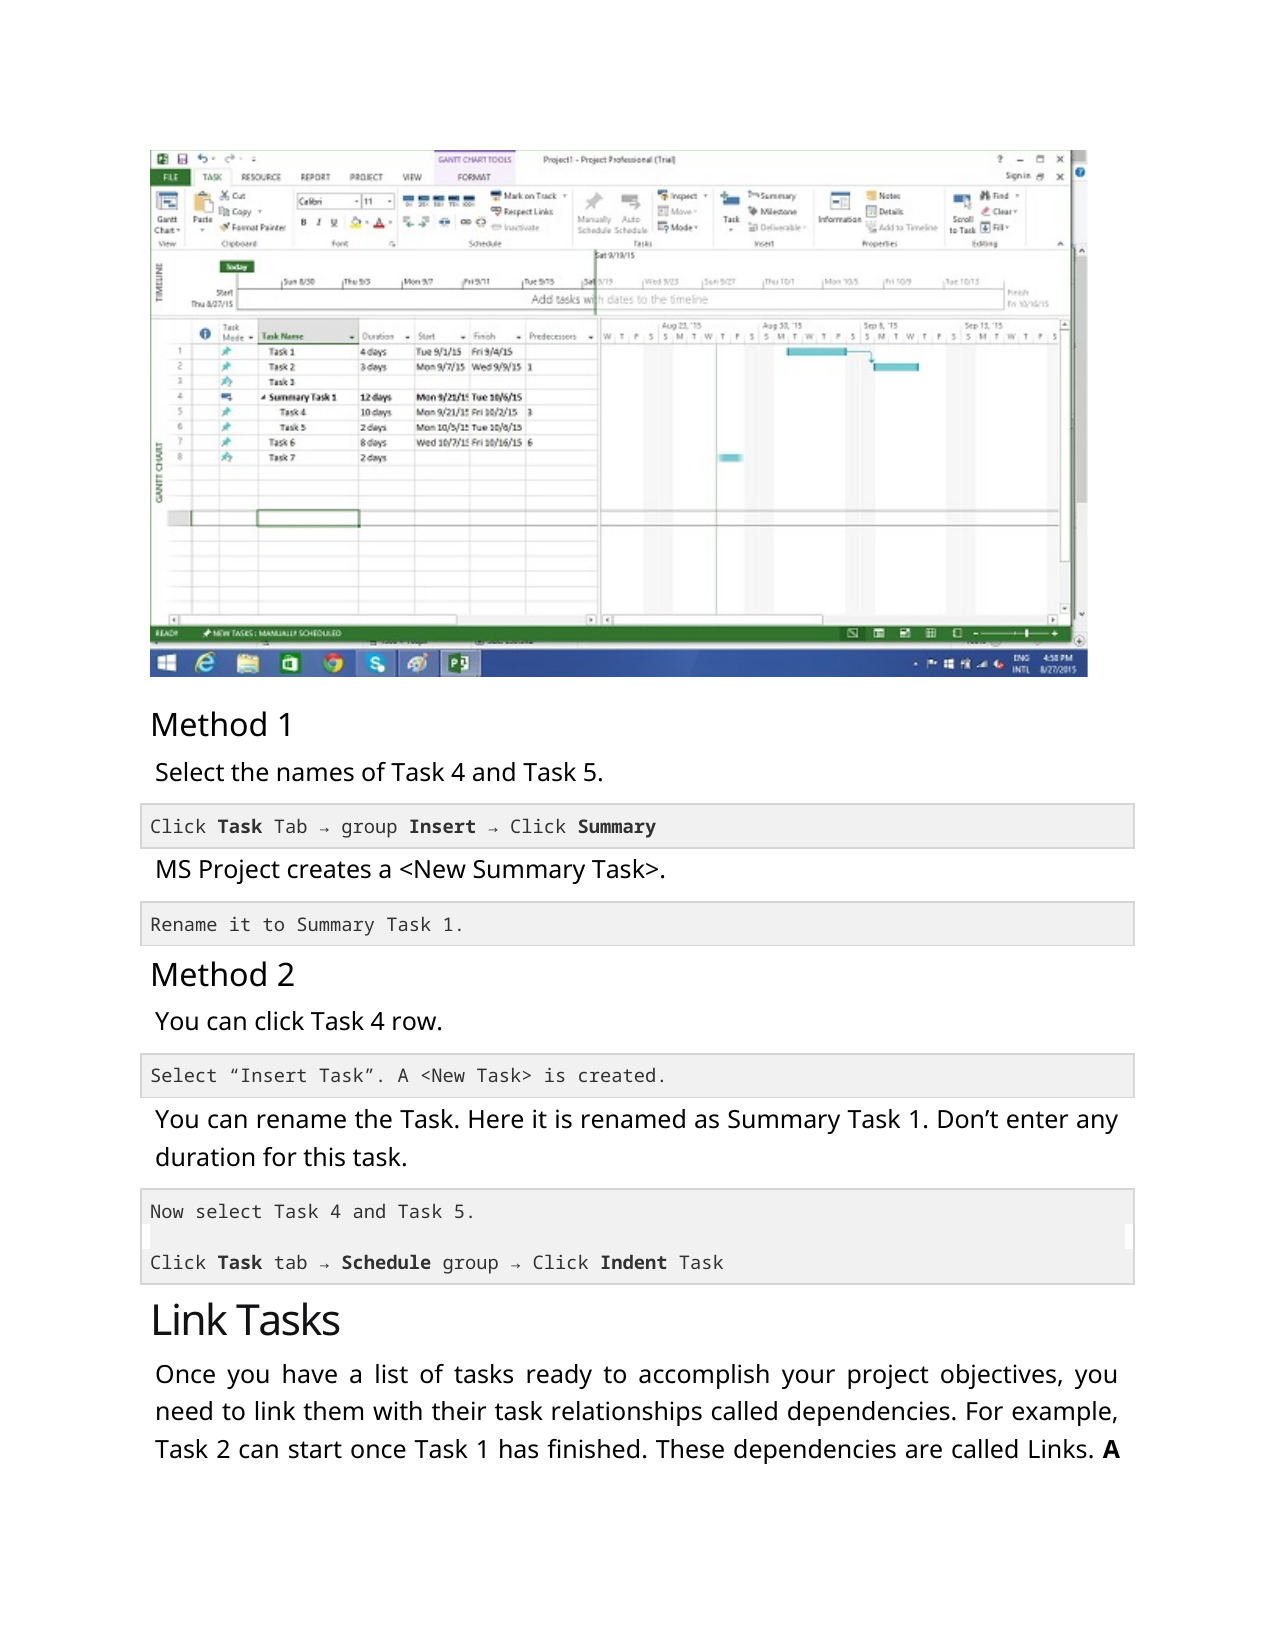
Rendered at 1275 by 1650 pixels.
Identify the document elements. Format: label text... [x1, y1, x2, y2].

text MS Project creates a <New Summary Task>. [155, 849, 1120, 886]
text Select “Insert Task”. A <New Task> is created. [142, 1055, 1133, 1097]
picture [150, 150, 1088, 677]
text Click Task Tab → group Insert → Click Summary [142, 805, 1133, 847]
text You can rename the Task. Here it is renamed as Summary Task 1. Don’t enter any duration for this task. [155, 1098, 1120, 1173]
text Click Task tab → Schedule group → Click Indent Task [142, 1239, 1133, 1283]
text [155, 1353, 1120, 1465]
subtitle Method 2 [150, 951, 1120, 995]
text Now select Task 4 and Task 5. [142, 1190, 1133, 1224]
text Select the names of Task 4 and Task 5. [155, 751, 1120, 788]
text Rename it to Summary Task 1. [142, 903, 1133, 945]
text You can click Task 4 row. [155, 1000, 1120, 1038]
subtitle Link Tasks [150, 1289, 1120, 1348]
subtitle Method 1 [150, 702, 1120, 746]
